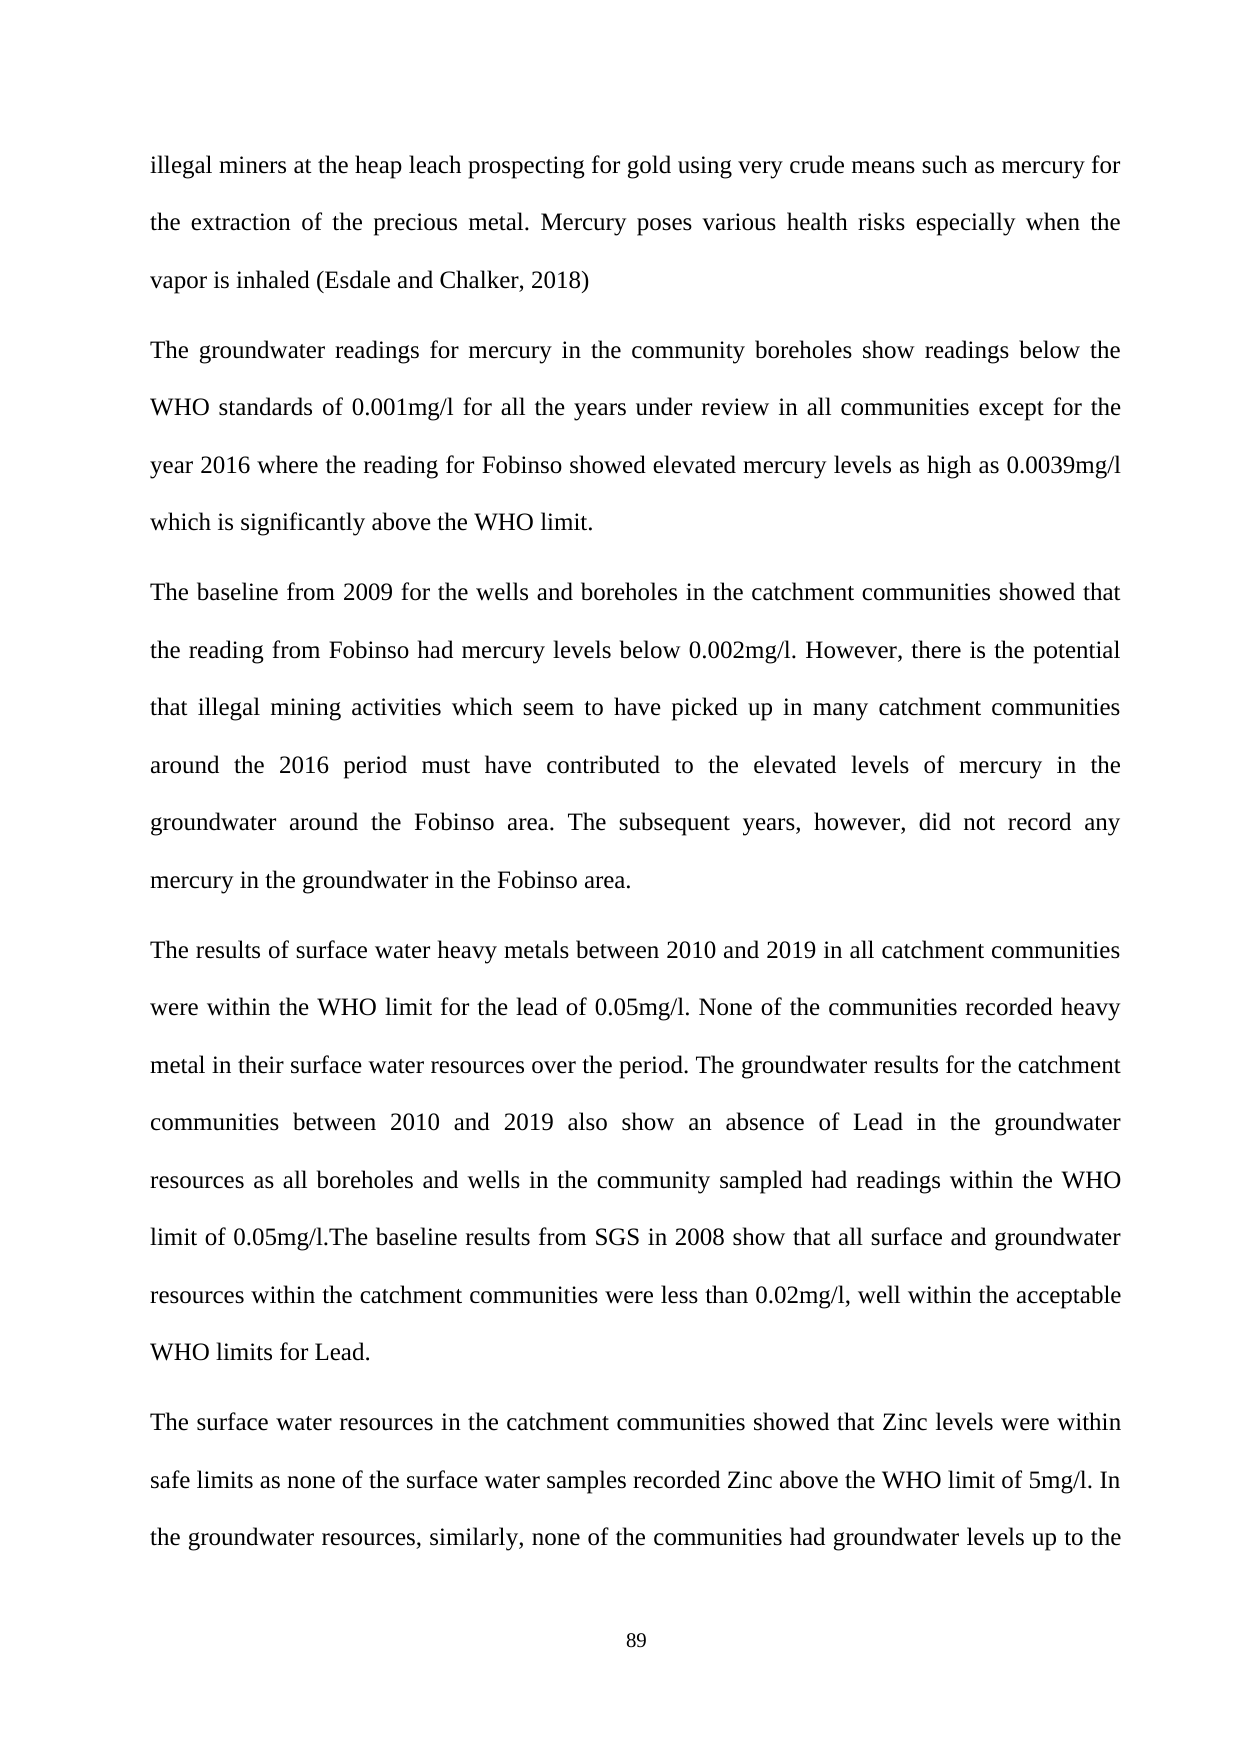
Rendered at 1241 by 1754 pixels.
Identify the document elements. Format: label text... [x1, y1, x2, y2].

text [150, 1407, 1122, 1551]
text The groundwater readings for mercury in the community boreholes show readings below the WHO standards of 0.001mg/l for all the years under review in all communities except for the year 2016 where the reading for Fobinso showed elevated mercury levels as high as 0.0039mg/l which is significantly above the WHO limit. [150, 335, 1122, 536]
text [150, 150, 1122, 294]
text The results of surface water heavy metals between 2010 and 2019 in all catchment communities were within the WHO limit for the lead of 0.05mg/l. None of the communities recorded heavy metal in their surface water resources over the period. The groundwater results for the catchment communities between 2010 and 2019 also show an absence of Lead in the groundwater resources as all boreholes and wells in the community sampled had readings within the WHO limit of 0.05mg/l.The baseline results from SGS in 2008 show that all surface and groundwater resources within the catchment communities were less than 0.02mg/l, well within the acceptable WHO limits for Lead. [150, 935, 1122, 1366]
text The baseline from 2009 for the wells and boreholes in the catchment communities showed that the reading from Fobinso had mercury levels below 0.002mg/l. However, there is the potential that illegal mining activities which seem to have picked up in many catchment communities around the 2016 period must have contributed to the elevated levels of mercury in the groundwater around the Fobinso area. The subsequent years, however, did not record any mercury in the groundwater in the Fobinso area. [150, 577, 1122, 894]
